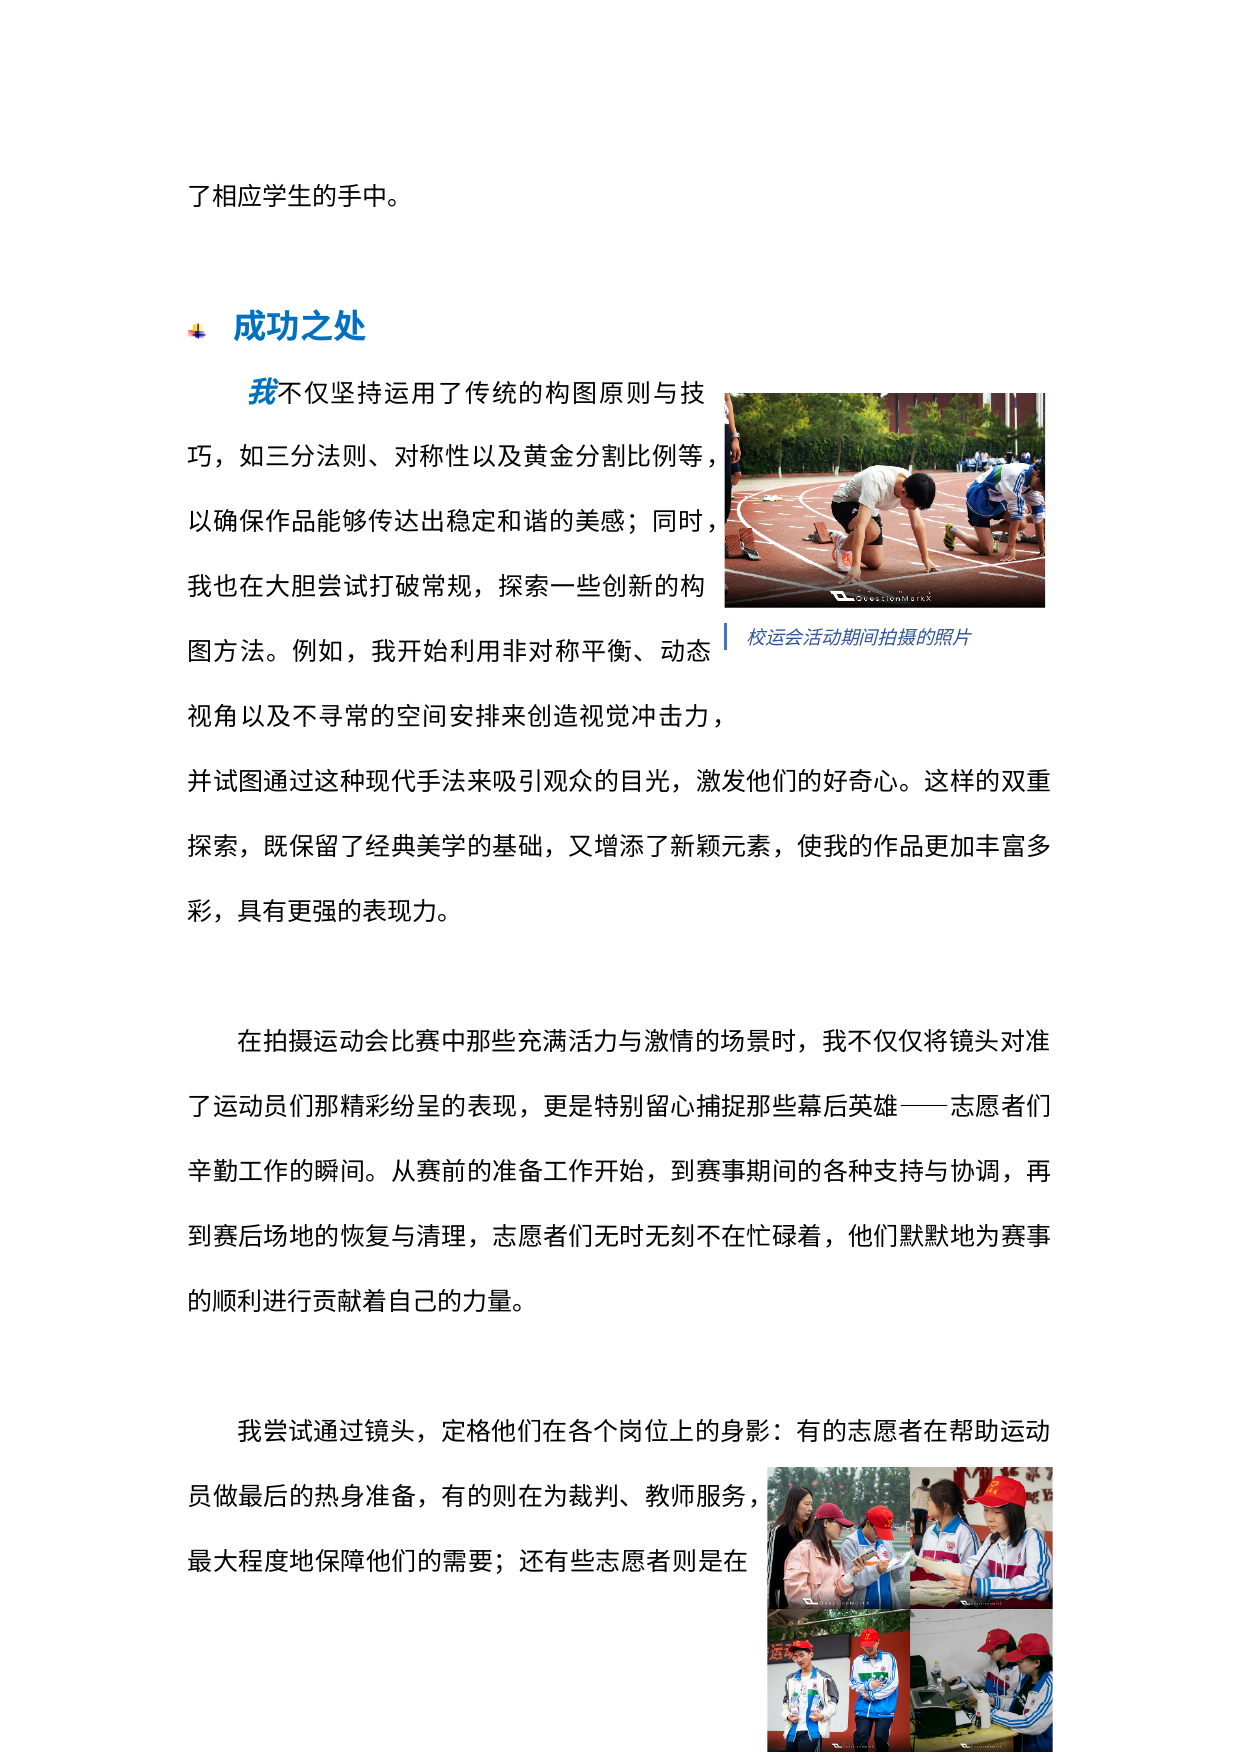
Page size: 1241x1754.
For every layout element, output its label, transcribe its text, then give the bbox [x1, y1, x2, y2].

list 成功之处 [187, 422, 1053, 487]
picture [724, 523, 1046, 738]
picture [767, 1468, 1053, 1754]
text 我不仅坚持运用了传统的构图原则与技巧，如三分法则、对称性以及黄金分割比例等，以确保作品能够传达出稳定和谐的美感；同时，我也在大胆尝试打破常规，探索一些创新的构图方法。例如，我开始利用非对称平衡、动态视角以及不寻常的空间安排来创造视觉冲击力，并试图通过这种现代手法来吸引观众的目光，激发他们的好奇心。这样的双重探索，既保留了经典美学的基础，又增添了新颖元素，使我的作品更加丰富多彩，具有更强的表现力。 [187, 487, 1053, 1072]
picture [188, 452, 206, 469]
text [187, 162, 1053, 357]
text 我尝试通过镜头，定格他们在各个岗位上的身影：有的志愿者在帮助运动员做最后的热身准备，有的则在为裁判、教师服务，最大程度地保障他们的需要；还有些志愿者则是在场边维持秩序，确保比赛的公正与安全。无论是哪一个环节，他们都在尽自己最大的努力，展现出一种无私奉献的精神面貌。 [187, 1527, 767, 1592]
text 在拍摄运动会比赛中那些充满活力与激情的场景时，我不仅仅将镜头对准了运动员们那精彩纷呈的表现，更是特别留心捕捉那些幕后英雄——志愿者们辛勤工作的瞬间。从赛前的准备工作开始，到赛事期间的各种支持与协调，再到赛后场地的恢复与清理，志愿者们无时无刻不在忙碌着，他们默默地为赛事的顺利进行贡献着自己的力量。 [187, 1137, 1053, 1462]
